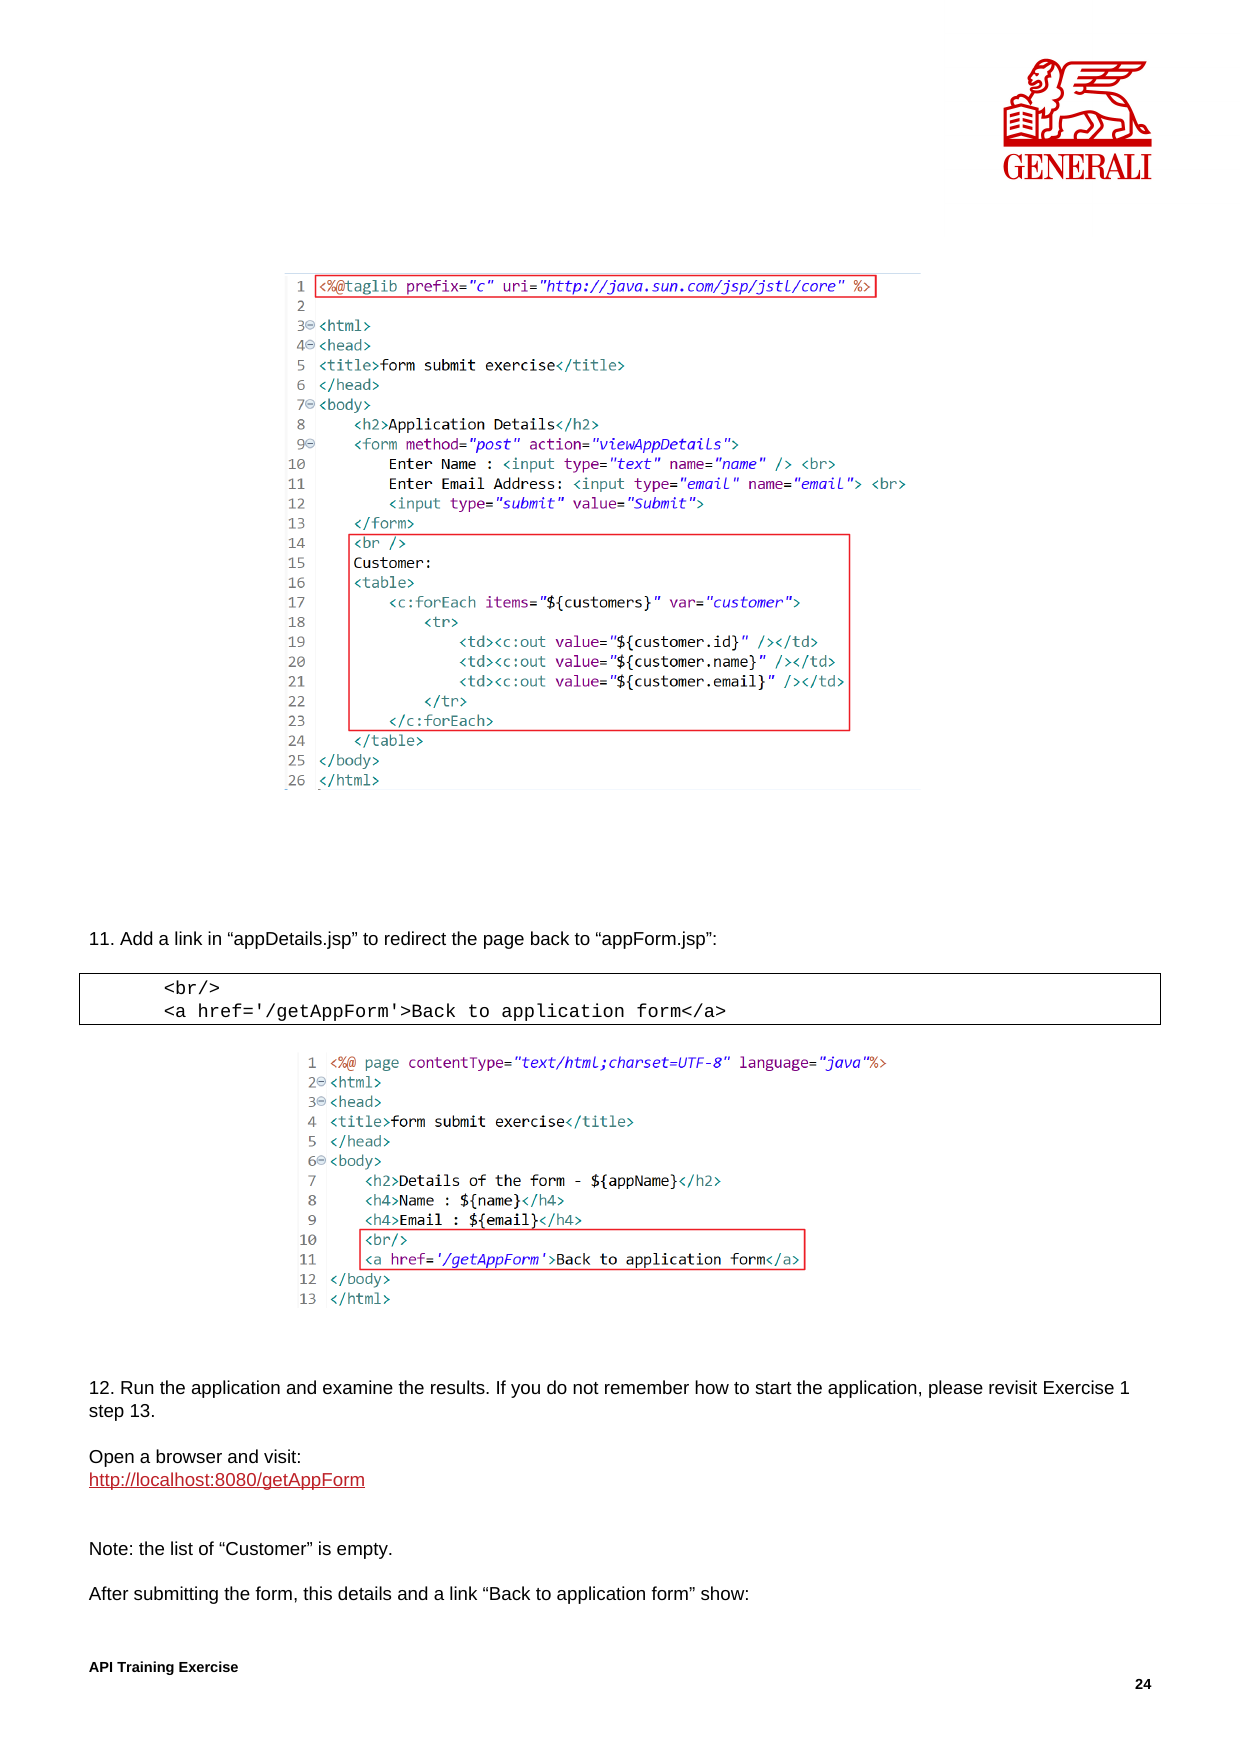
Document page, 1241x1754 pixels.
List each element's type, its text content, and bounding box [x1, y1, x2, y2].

text <br/> [80, 974, 1160, 996]
text Note: the list of “Customer” is empty. [89, 1537, 1152, 1559]
picture [297, 1051, 904, 1308]
text 12. Run the application and examine the results. If you do not remember how to start the application, please revisit Exercise 1 step 13. [89, 1376, 1152, 1422]
text <a href='/getAppForm'>Back to application form</a> [80, 996, 1160, 1024]
text 11. Add a link in “appDetails.jsp” to redirect the page back to “appForm.jsp”: [89, 927, 1152, 950]
text http://localhost:8080/getAppForm [89, 1468, 1152, 1491]
text Open a browser and visit: [89, 1445, 1152, 1468]
picture [944, 0, 1240, 237]
text After submitting the form, this details and a link “Back to application form” show: [89, 1582, 1152, 1605]
picture [284, 273, 921, 790]
